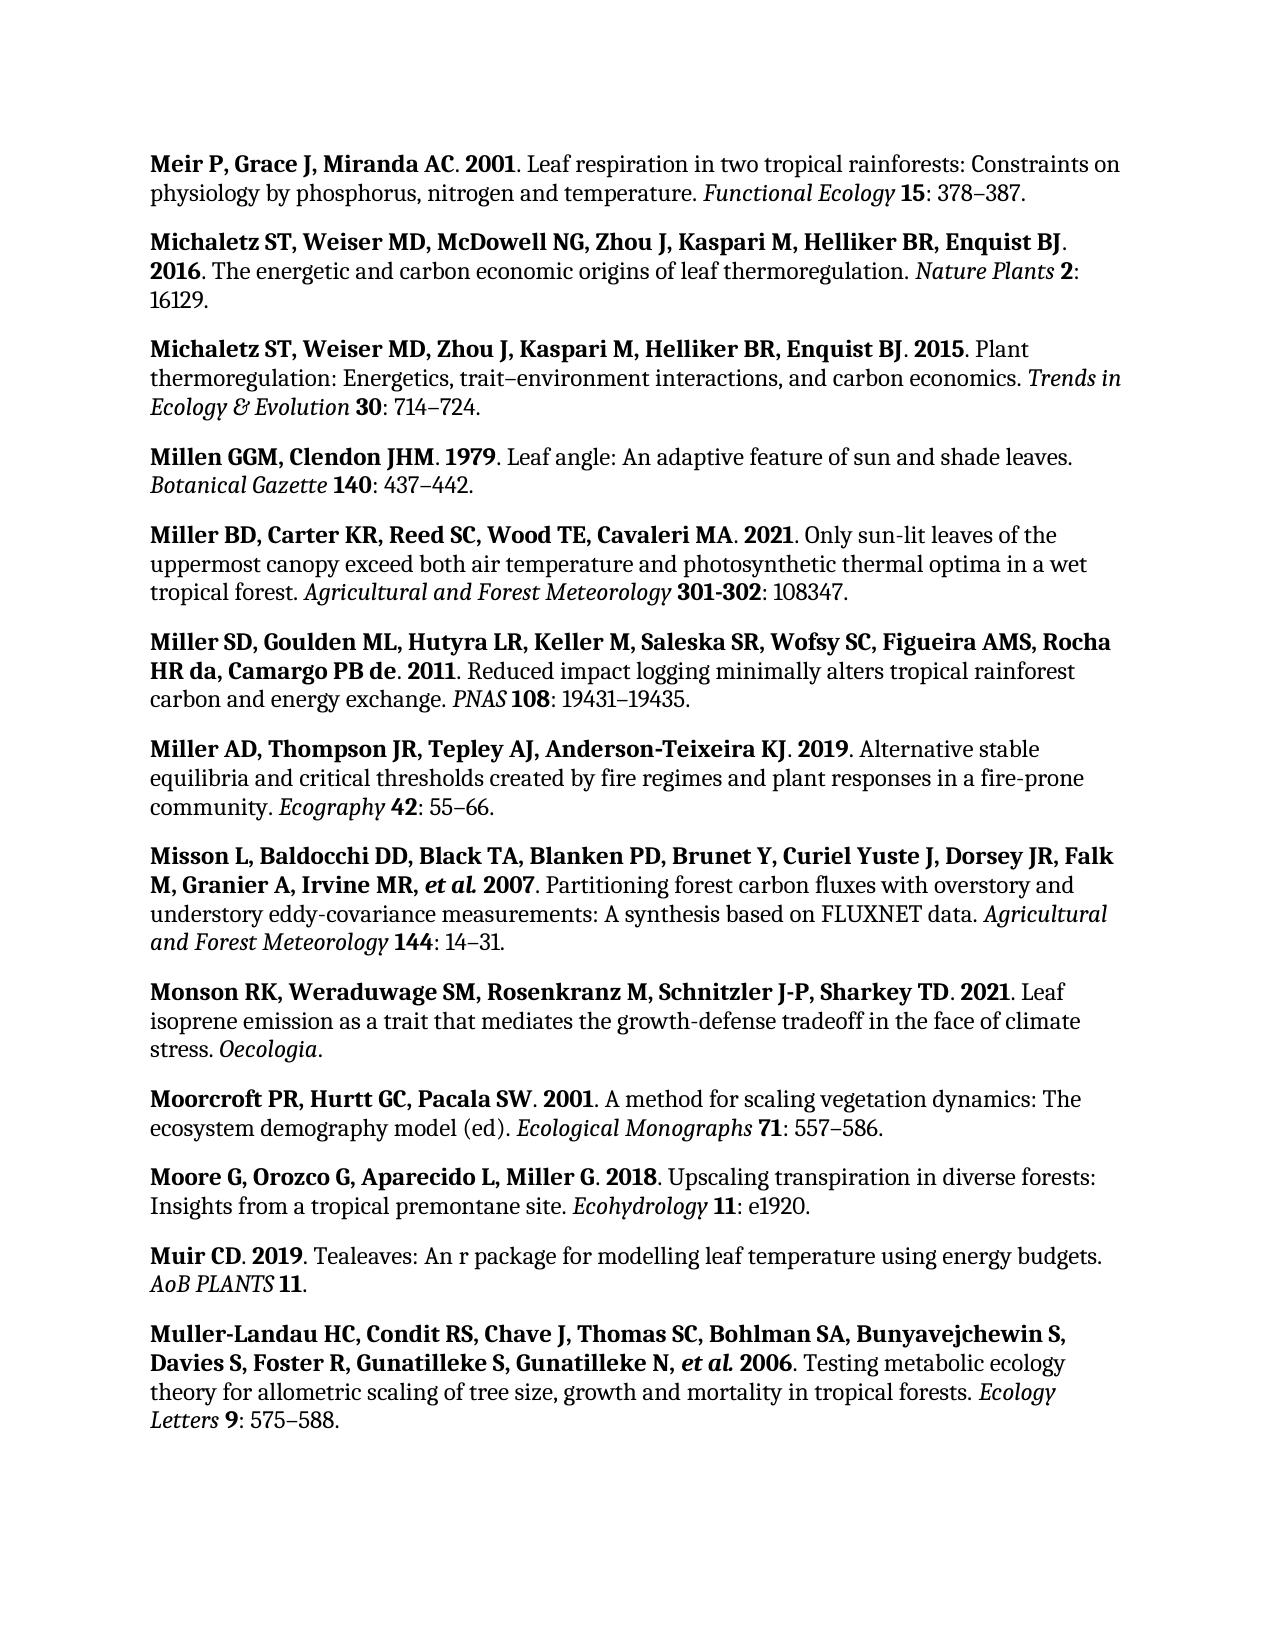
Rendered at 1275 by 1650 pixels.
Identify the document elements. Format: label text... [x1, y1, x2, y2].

text Monson RK, Weraduwage SM, Rosenkranz M, Schnitzler J-P, Sharkey TD. 2021. Leaf isoprene emission as a trait that mediates the growth-defense tradeoff in the face of climate stress. Oecologia. [150, 978, 1125, 1064]
text Michaletz ST, Weiser MD, McDowell NG, Zhou J, Kaspari M, Helliker BR, Enquist BJ. 2016. The energetic and carbon economic origins of leaf thermoregulation. Nature Plants 2: 16129. [150, 228, 1125, 314]
text Misson L, Baldocchi DD, Black TA, Blanken PD, Brunet Y, Curiel Yuste J, Dorsey JR, Falk M, Granier A, Irvine MR, et al. 2007. Partitioning forest carbon fluxes with overstory and understory eddy-covariance measurements: A synthesis based on FLUXNET data. Agricultural and Forest Meteorology 144: 14–31. [150, 842, 1125, 957]
text Miller BD, Carter KR, Reed SC, Wood TE, Cavaleri MA. 2021. Only sun-lit leaves of the uppermost canopy exceed both air temperature and photosynthetic thermal optima in a wet tropical forest. Agricultural and Forest Meteorology 301-302: 108347. [150, 521, 1125, 607]
text Muir CD. 2019. Tealeaves: An r package for modelling leaf temperature using energy budgets. AoB PLANTS 11. [150, 1242, 1125, 1299]
text Meir P, Grace J, Miranda AC. 2001. Leaf respiration in two tropical rainforests: Constraints on physiology by phosphorus, nitrogen and temperature. Functional Ecology 15: 378–387. [150, 150, 1125, 207]
text Miller AD, Thompson JR, Tepley AJ, Anderson‐Teixeira KJ. 2019. Alternative stable equilibria and critical thresholds created by fire regimes and plant responses in a fire-prone community. Ecography 42: 55–66. [150, 735, 1125, 821]
text Muller-Landau HC, Condit RS, Chave J, Thomas SC, Bohlman SA, Bunyavejchewin S, Davies S, Foster R, Gunatilleke S, Gunatilleke N, et al. 2006. Testing metabolic ecology theory for allometric scaling of tree size, growth and mortality in tropical forests. Ecology Letters 9: 575–588. [150, 1320, 1125, 1435]
text Moorcroft PR, Hurtt GC, Pacala SW. 2001. A method for scaling vegetation dynamics: The ecosystem demography model (ed). Ecological Monographs 71: 557–586. [150, 1085, 1125, 1142]
text Miller SD, Goulden ML, Hutyra LR, Keller M, Saleska SR, Wofsy SC, Figueira AMS, Rocha HR da, Camargo PB de. 2011. Reduced impact logging minimally alters tropical rainforest carbon and energy exchange. PNAS 108: 19431–19435. [150, 628, 1125, 714]
text Michaletz ST, Weiser MD, Zhou J, Kaspari M, Helliker BR, Enquist BJ. 2015. Plant thermoregulation: Energetics, trait–environment interactions, and carbon economics. Trends in Ecology & Evolution 30: 714–724. [150, 335, 1125, 422]
text Millen GGM, Clendon JHM. 1979. Leaf angle: An adaptive feature of sun and shade leaves. Botanical Gazette 140: 437–442. [150, 442, 1125, 500]
text Moore G, Orozco G, Aparecido L, Miller G. 2018. Upscaling transpiration in diverse forests: Insights from a tropical premontane site. Ecohydrology 11: e1920. [150, 1163, 1125, 1221]
